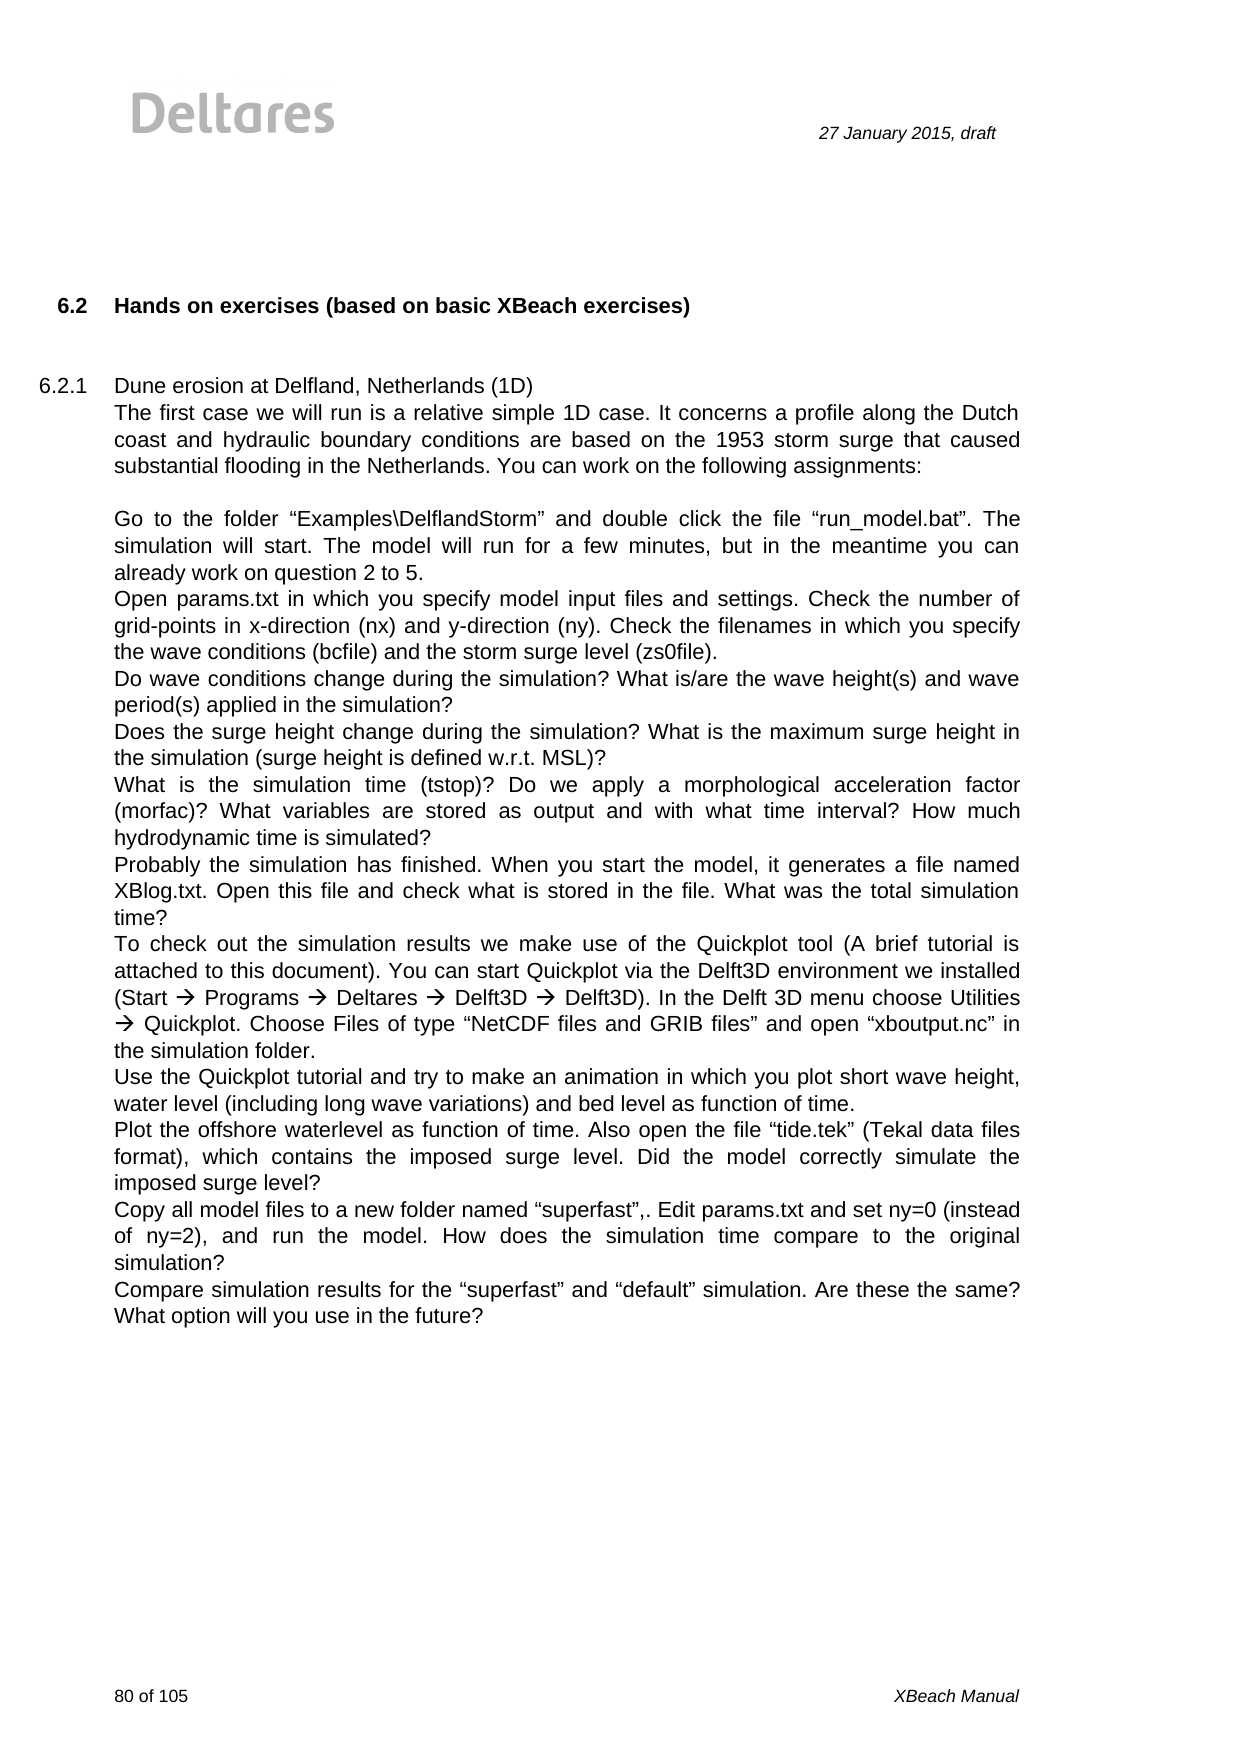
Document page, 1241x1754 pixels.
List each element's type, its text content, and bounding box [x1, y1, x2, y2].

text Does the surge height change during the simulation? What is the maximum surge height in the simulation (surge height is defined w.r.t. MSL)? [114, 717, 1022, 771]
text Use the Quickplot tutorial and try to make an animation in which you plot short wave height, water level (including long wave variations) and bed level as function of time. [114, 1063, 1022, 1116]
text Go to the folder “Examples\DelflandStorm” and double click the file “run_model.bat”. The simulation will start. The model will run for a few minutes, but in the meantime you can already work on question 2 to 5. [114, 505, 1022, 584]
text Copy all model files to a new folder named “superfast”,. Edit params.txt and set ny=0 (instead of ny=2), and run the model. How does the simulation time compare to the original simulation? [114, 1196, 1022, 1275]
text Do wave conditions change during the simulation? What is/are the wave height(s) and wave period(s) applied in the simulation? [114, 664, 1022, 717]
text Compare simulation results for the “superfast” and “default” simulation. Are these the same? What option will you use in the future? [114, 1275, 1022, 1328]
subtitle Dune erosion at Delfland, Netherlands (1D) [87, 372, 1022, 399]
subtitle Hands on exercises (based on basic XBeach exercises) [87, 292, 1022, 319]
text The first case we will run is a relative simple 1D case. It concerns a profile along the Dutch coast and hydraulic boundary conditions are based on the 1953 storm surge that caused substantial flooding in the Netherlands. You can work on the following assignments: [114, 399, 1022, 478]
text To check out the simulation results we make use of the Quickplot tool (A brief tutorial is attached to this document). You can start Quickplot via the Delft3D environment we installed (Start Programs Deltares Delft3D Delft3D). In the Delft 3D menu choose Utilities Quickplot. Choose Files of type “NetCDF files and GRIB files” and open “xboutput.nc” in the simulation folder. [114, 930, 1022, 1063]
text Probably the simulation has finished. When you start the model, it generates a file named XBlog.txt. Open this file and check what is stored in the file. What was the total simulation time? [114, 850, 1022, 930]
text What is the simulation time (tstop)? Do we apply a morphological acceleration factor (morfac)? What variables are stored as output and with what time interval? How much hydrodynamic time is simulated? [114, 771, 1022, 850]
text Open params.txt in which you specify model input files and settings. Check the number of grid-points in x-direction (nx) and y-direction (ny). Check the filenames in which you specify the wave conditions (bcfile) and the storm surge level (zs0file). [114, 584, 1022, 664]
text Plot the offshore waterlevel as function of time. Also open the file “tide.tek” (Tekal data files format), which contains the imposed surge level. Did the model correctly simulate the imposed surge level? [114, 1116, 1022, 1196]
picture [132, 75, 334, 133]
